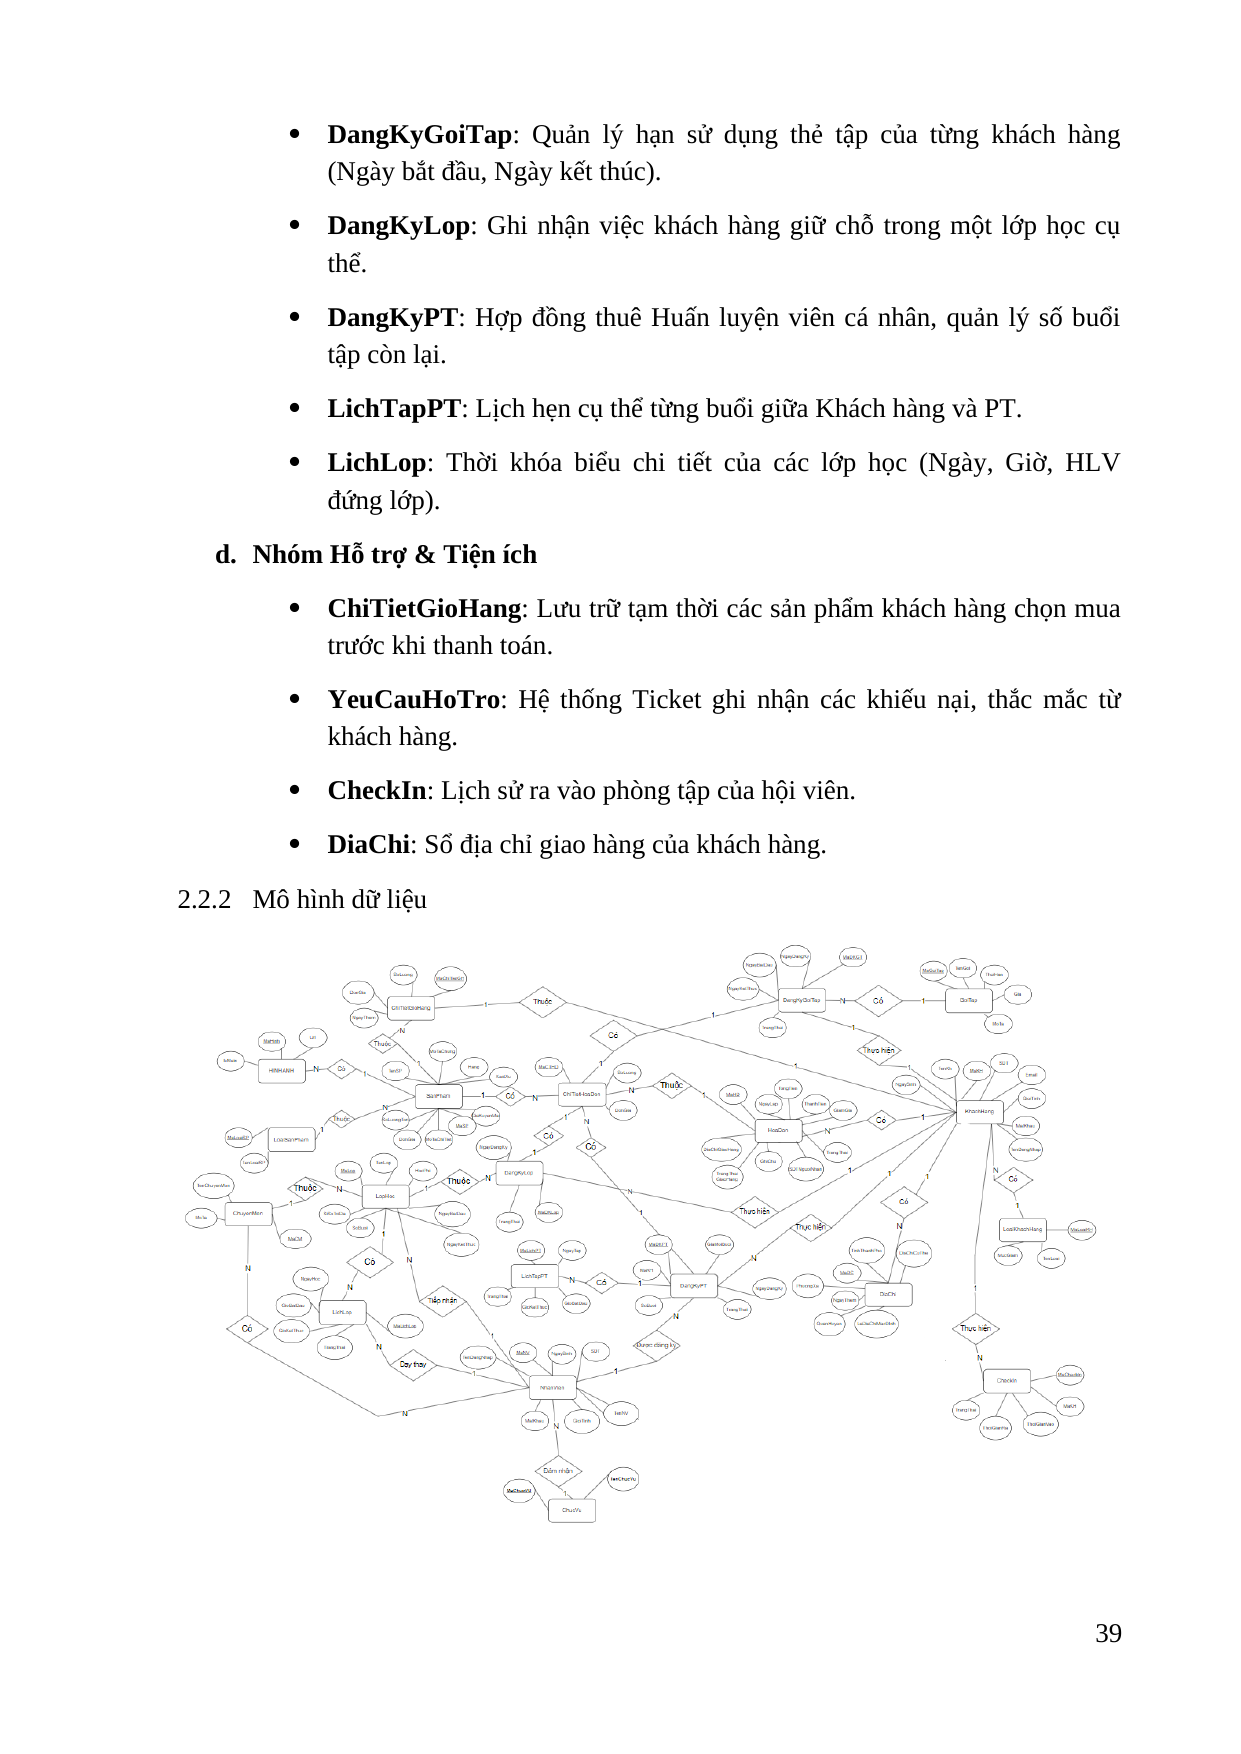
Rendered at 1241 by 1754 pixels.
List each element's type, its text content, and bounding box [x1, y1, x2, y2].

list LichTapPT: Lịch hẹn cụ thể từng buổi giữa Khách hàng và PT. [290, 392, 1122, 423]
list YeuCauHoTro: Hệ thống Ticket ghi nhận các khiếu nại, thắc mắc từ khách hàng. [290, 683, 1122, 752]
subtitle Mô hình dữ liệu [177, 883, 1122, 914]
list ChiTietGioHang: Lưu trữ tạm thời các sản phẩm khách hàng chọn mua trước khi thanh toán. [290, 592, 1122, 660]
list Nhóm Hỗ trợ & Tiện ích [215, 538, 1122, 569]
list DangKyGoiTap: Quản lý hạn sử dụng thẻ tập của từng khách hàng (Ngày bắt đầu, Ngày kết thúc). [290, 118, 1122, 187]
list CheckIn: Lịch sử ra vào phòng tập của hội viên. [290, 774, 1122, 806]
list DangKyLop: Ghi nhận việc khách hàng giữ chỗ trong một lớp học cụ thể. [290, 209, 1122, 278]
list DiaChi: Sổ địa chỉ giao hàng của khách hàng. [290, 828, 1122, 860]
list DangKyPT: Hợp đồng thuê Huấn luyện viên cá nhân, quản lý số buổi tập còn lại. [290, 301, 1122, 369]
list LichLop: Thời khóa biểu chi tiết của các lớp học (Ngày, Giờ, HLV đứng lớp). [290, 446, 1122, 515]
picture [178, 945, 1100, 1532]
